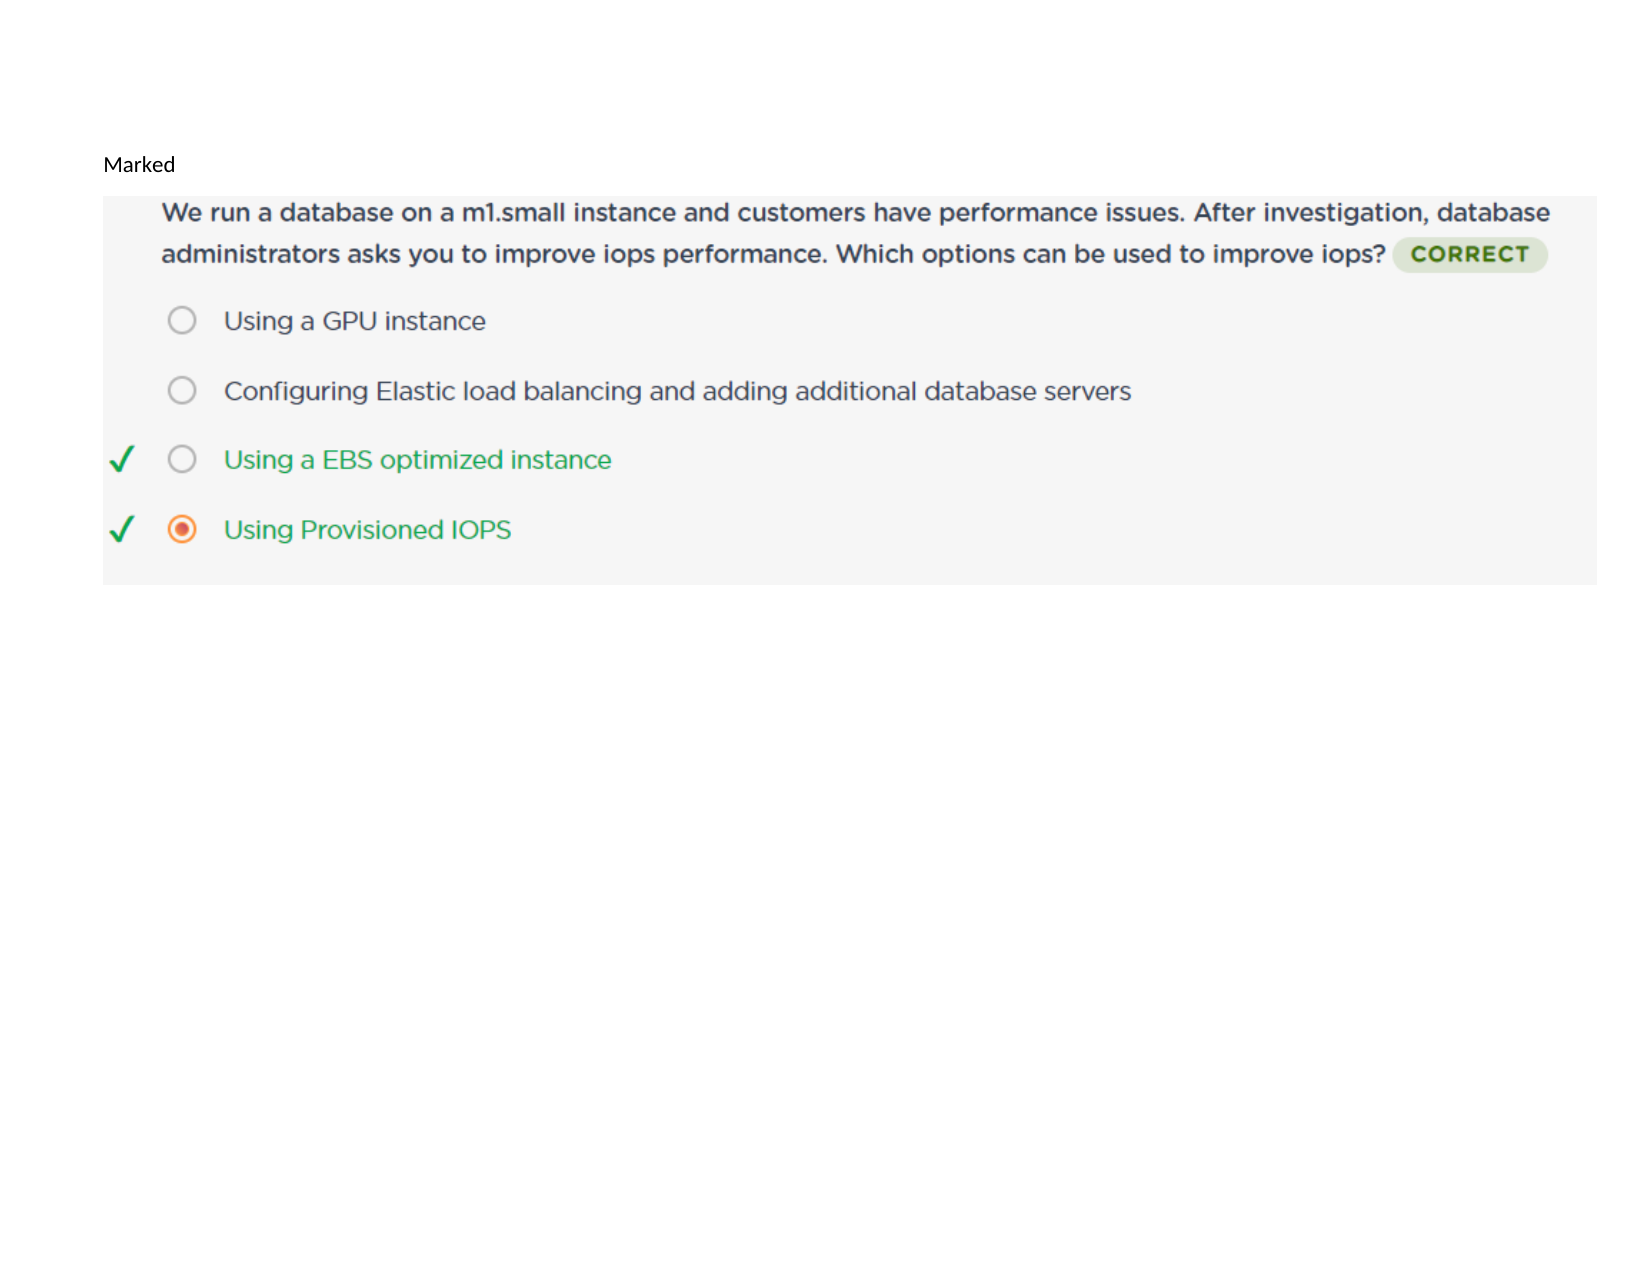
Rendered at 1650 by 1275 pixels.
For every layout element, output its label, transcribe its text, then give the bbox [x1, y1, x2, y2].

picture [103, 196, 1597, 585]
text Marked [103, 150, 1603, 178]
